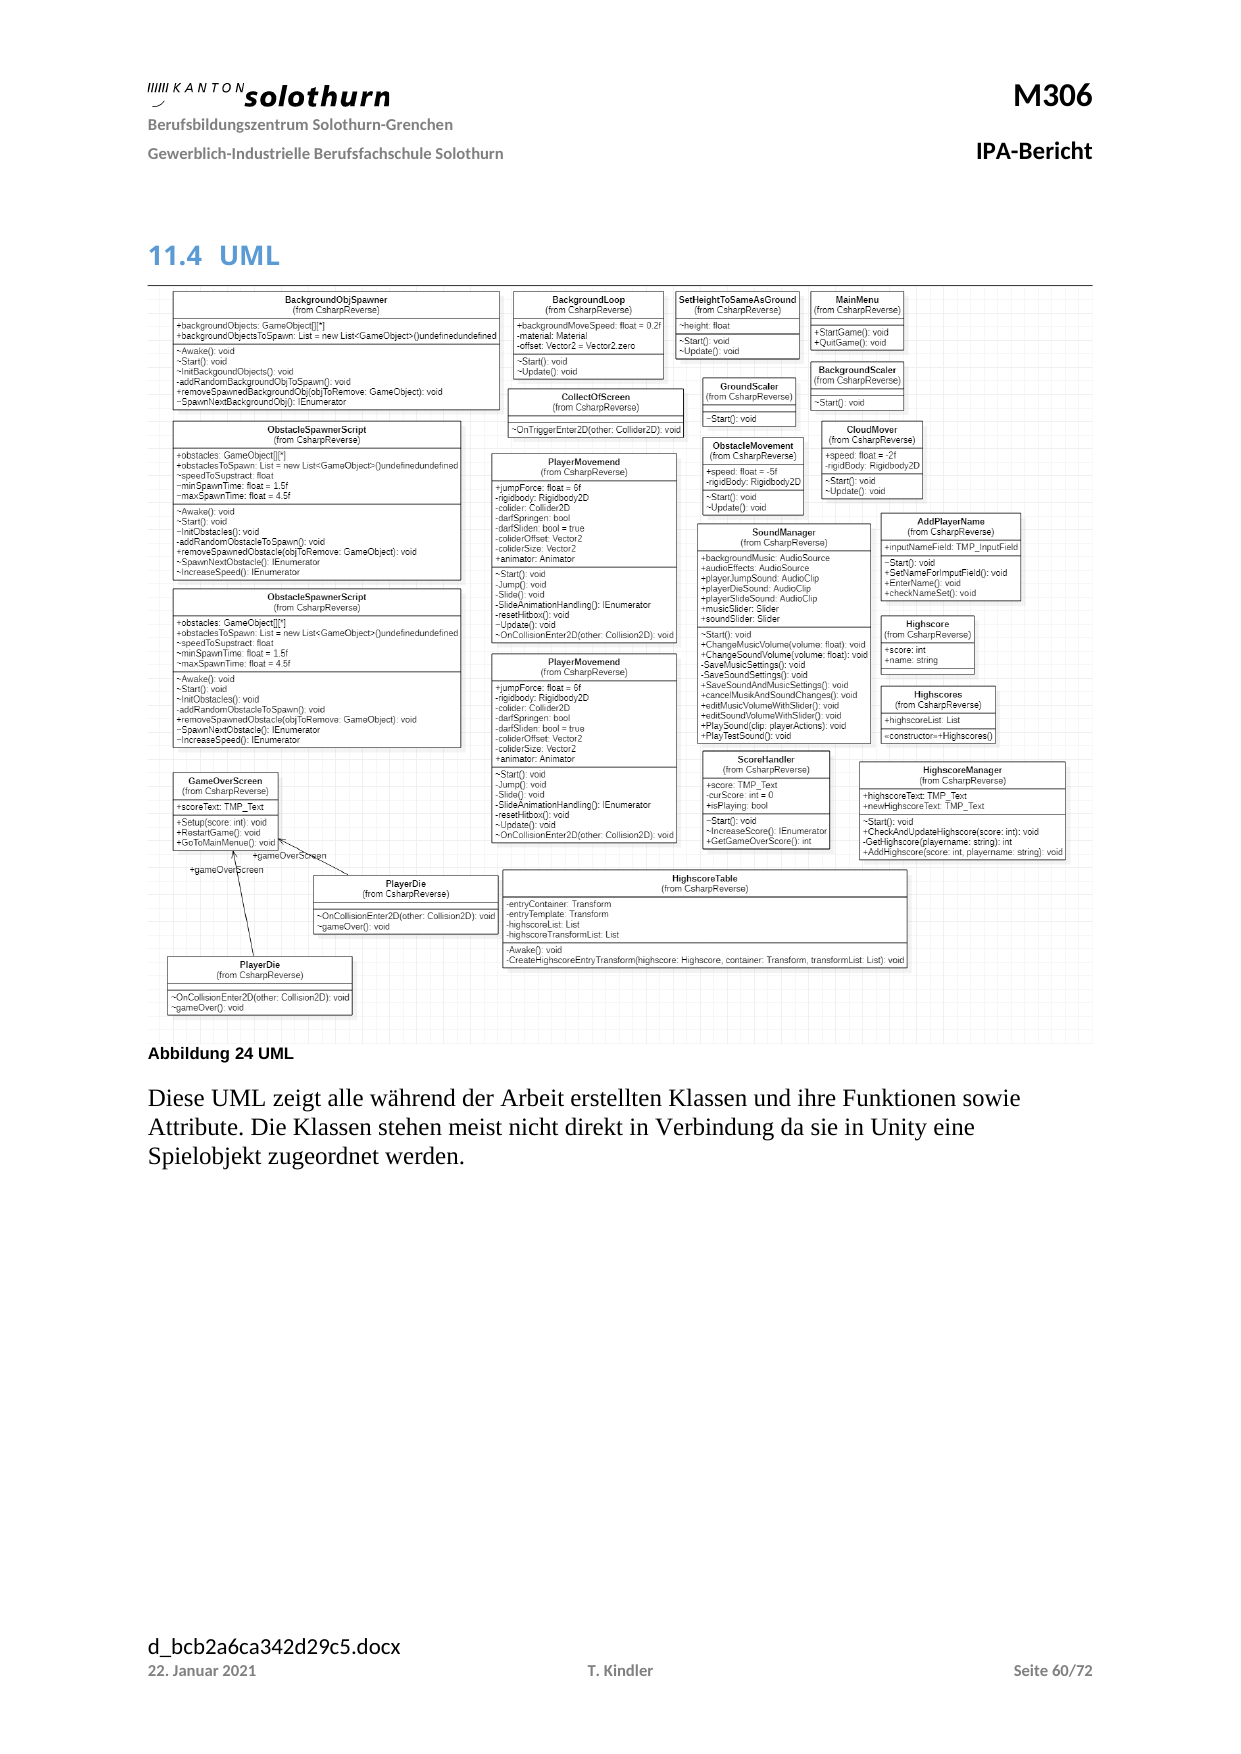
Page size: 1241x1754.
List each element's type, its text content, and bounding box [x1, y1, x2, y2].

picture [147, 83, 390, 107]
text Diese UML zeigt alle während der Arbeit erstellten Klassen und ihre Funktionen sowie Attribute. Die Klassen stehen meist nicht direkt in Verbindung da sie in Unity eine Spielobjekt zugeordnet werden. [148, 1083, 1092, 1170]
picture [147, 285, 1093, 1044]
text Abbildung 24 UML [148, 1044, 1092, 1063]
subtitle UML [148, 236, 1092, 273]
